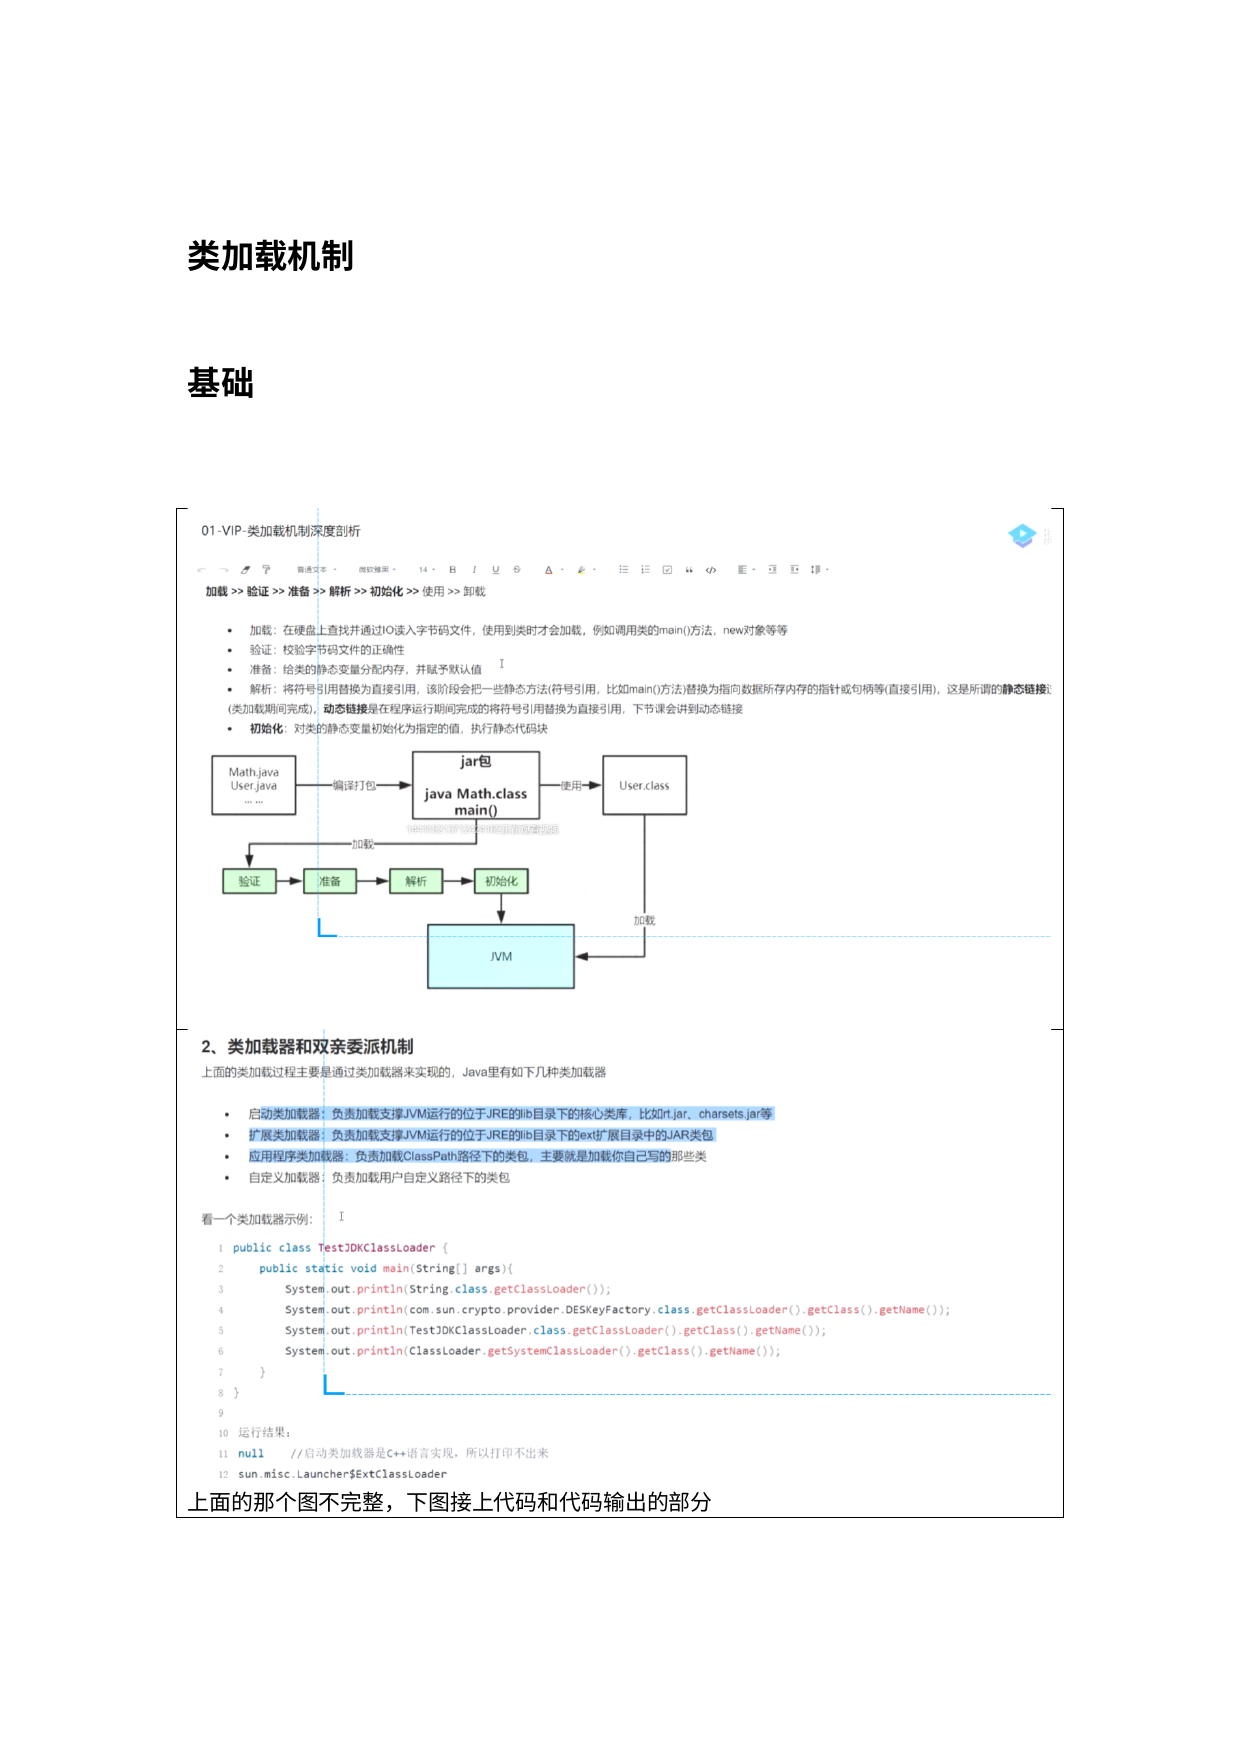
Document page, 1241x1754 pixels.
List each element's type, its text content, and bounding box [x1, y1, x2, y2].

picture [187, 1029, 1052, 1484]
subtitle 基础 [187, 348, 1053, 413]
table_header [177, 509, 1063, 1029]
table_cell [177, 1030, 1063, 1517]
picture [187, 508, 1052, 997]
subtitle 类加载机制 [187, 222, 1053, 287]
